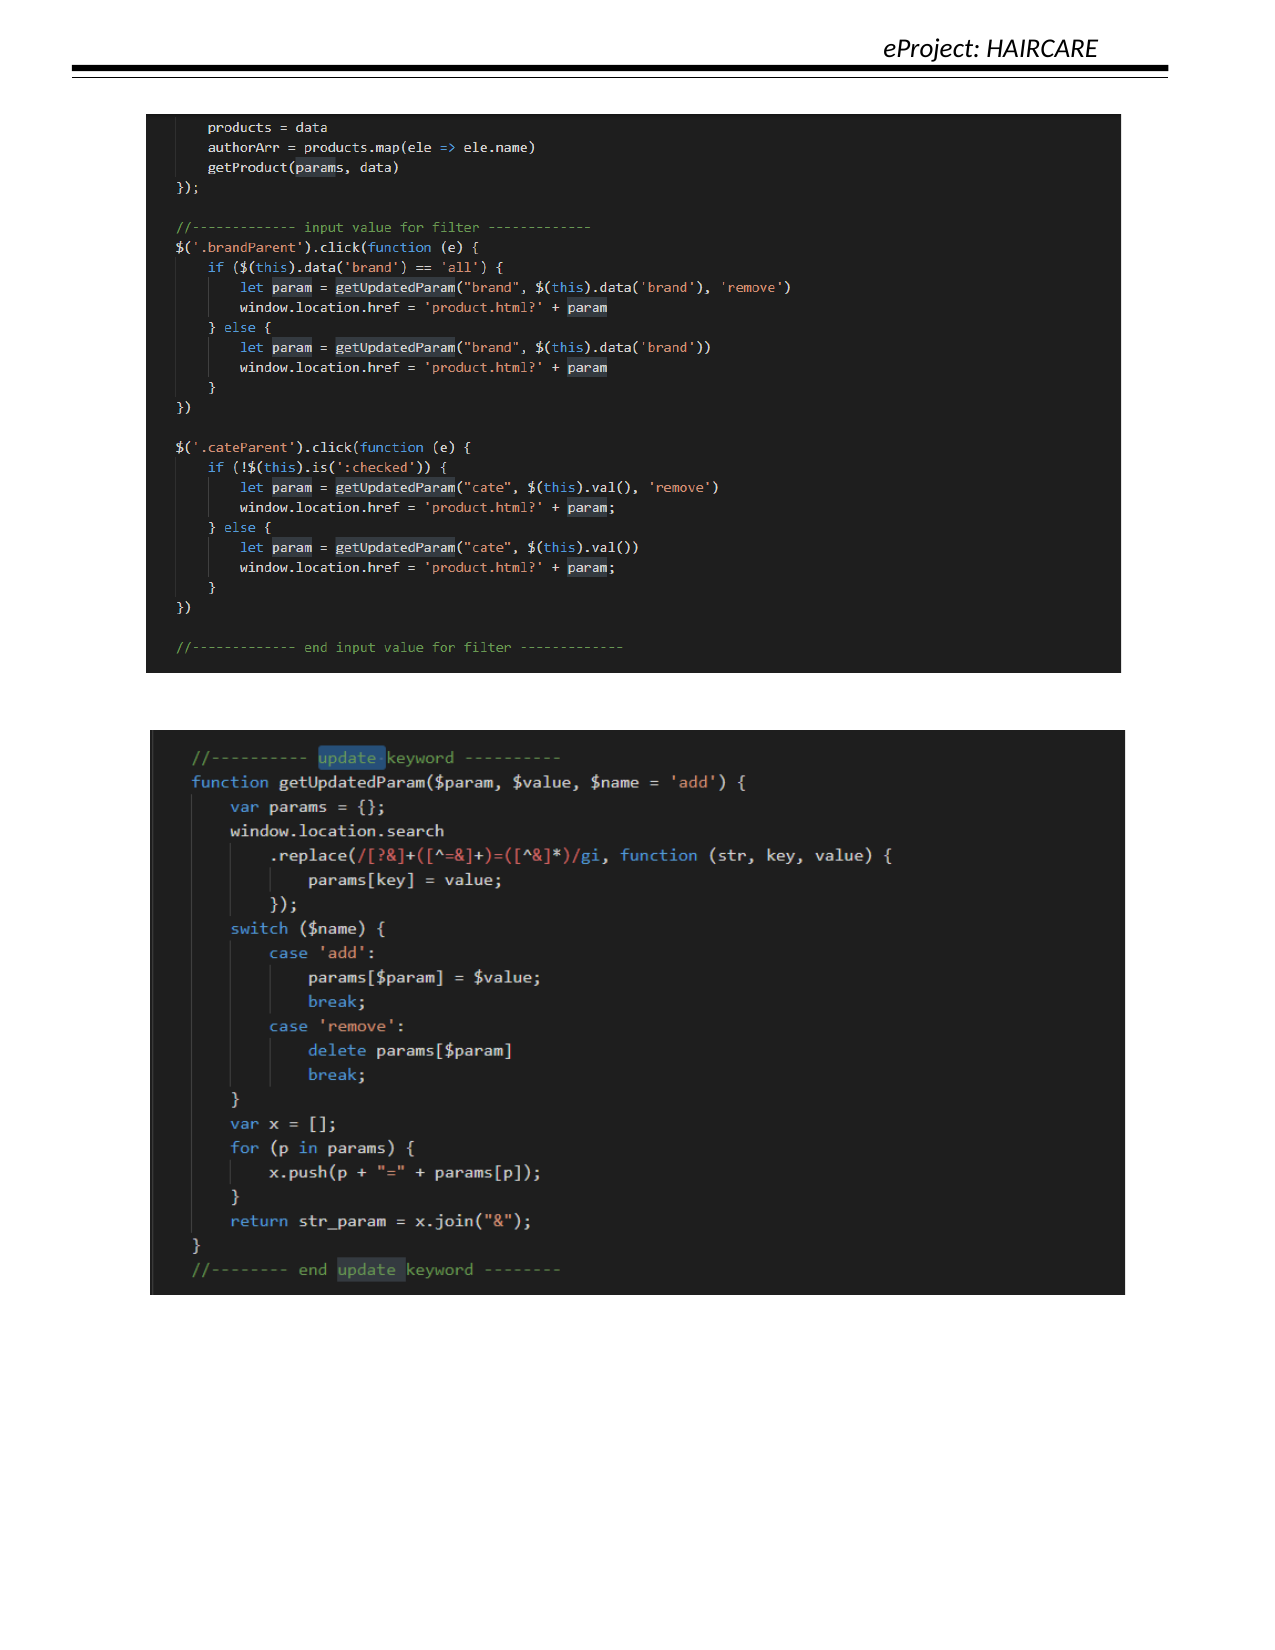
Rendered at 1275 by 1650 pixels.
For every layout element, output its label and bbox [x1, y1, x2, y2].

picture [150, 730, 1125, 1295]
picture [146, 114, 1122, 673]
